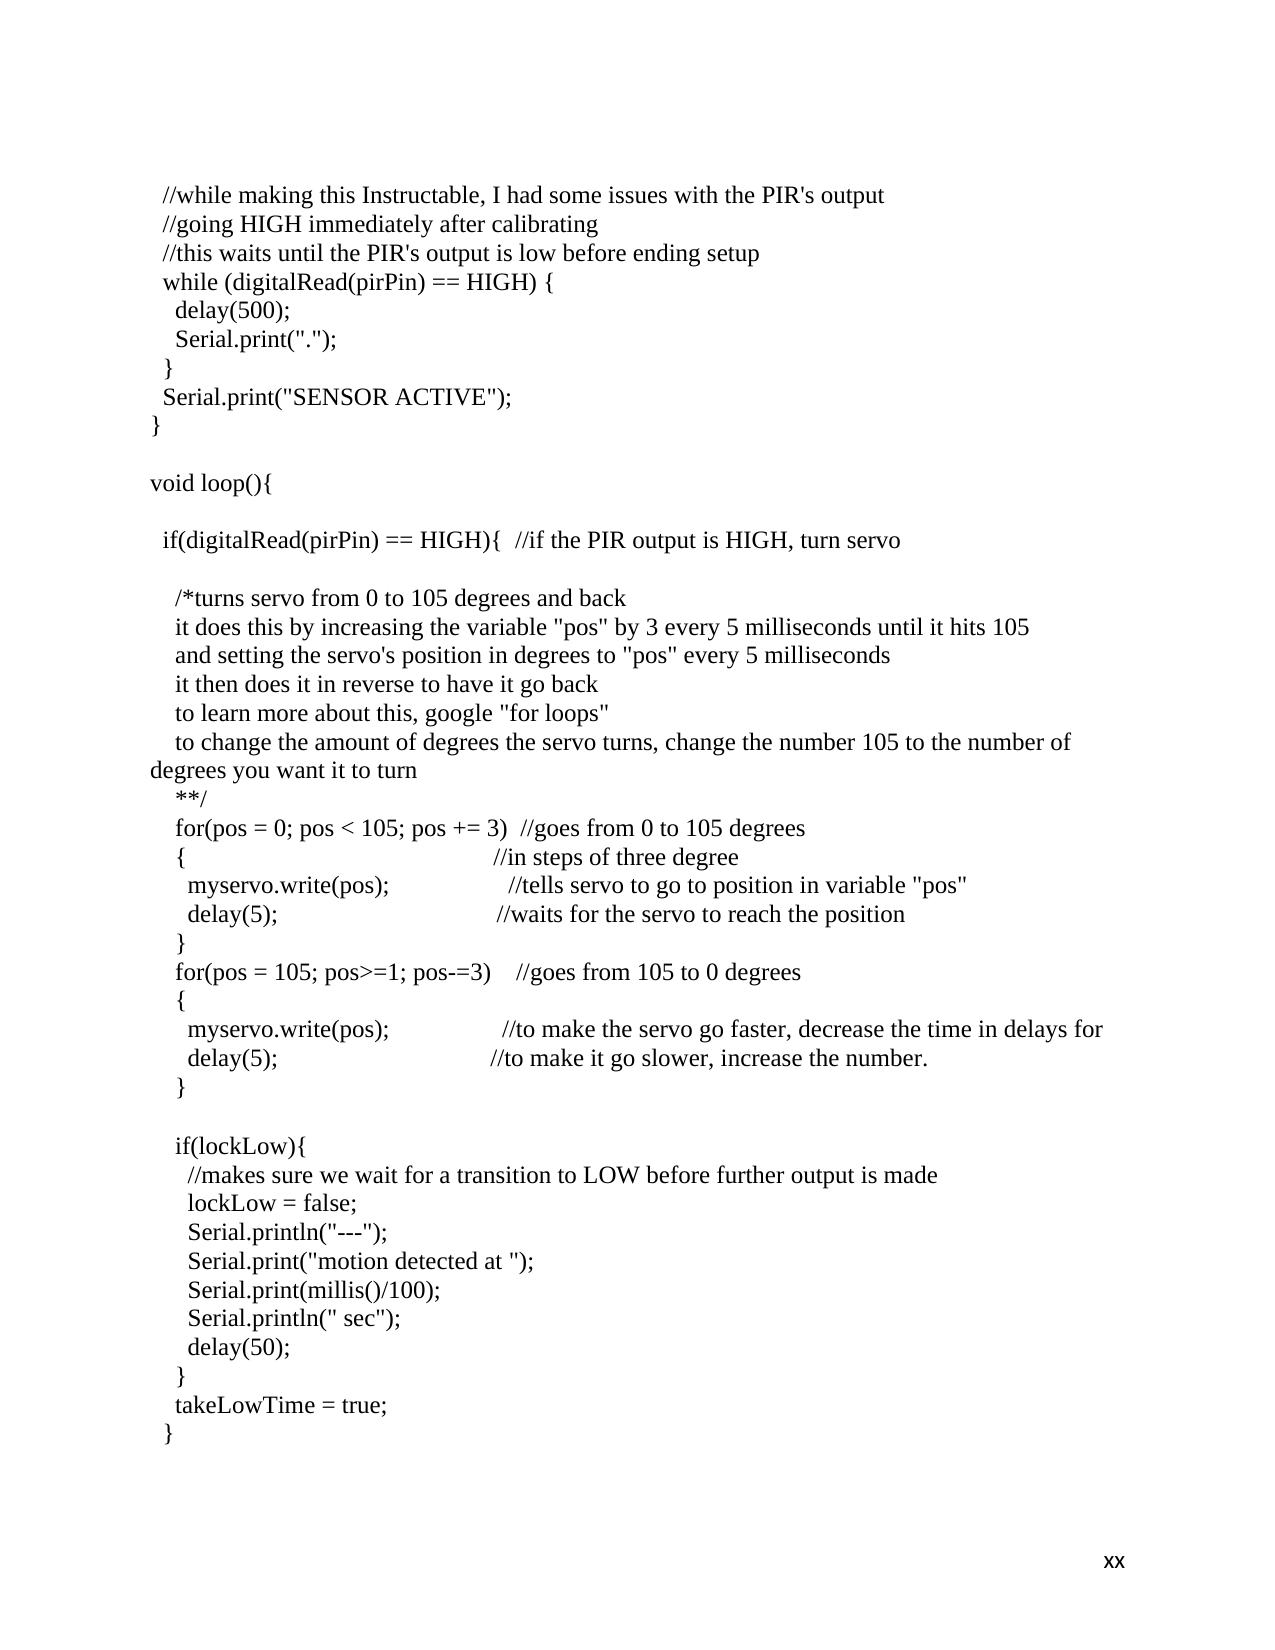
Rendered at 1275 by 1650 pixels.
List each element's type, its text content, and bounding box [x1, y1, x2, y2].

text //makes sure we wait for a transition to LOW before further output is made [150, 1160, 1125, 1188]
text **/ [150, 784, 1125, 813]
text for(pos = 105; pos>=1; pos-=3) //goes from 105 to 0 degrees [150, 957, 1125, 986]
text } [150, 928, 1125, 957]
text for(pos = 0; pos < 105; pos += 3) //goes from 0 to 105 degrees [150, 813, 1125, 842]
text it does this by increasing the variable "pos" by 3 every 5 milliseconds until it hits 105 [150, 612, 1125, 641]
text delay(5); //waits for the servo to reach the position [150, 899, 1125, 928]
text takeLowTime = true; [150, 1390, 1125, 1418]
text Serial.println("---"); [150, 1217, 1125, 1246]
text delay(50); [150, 1332, 1125, 1361]
text Serial.println(" sec"); [150, 1303, 1125, 1332]
text void loop(){ [150, 468, 1125, 497]
text /*turns servo from 0 to 105 degrees and back [150, 583, 1125, 612]
text Serial.print("."); [150, 324, 1125, 353]
text } [150, 1072, 1125, 1101]
text to learn more about this, google "for loops" [150, 698, 1125, 727]
text if(lockLow){ [150, 1131, 1125, 1160]
text { [150, 986, 1125, 1014]
text } [150, 411, 1125, 439]
text //going HIGH immediately after calibrating [150, 209, 1125, 238]
text } [150, 1361, 1125, 1390]
text if(digitalRead(pirPin) == HIGH){ //if the PIR output is HIGH, turn servo [150, 526, 1125, 554]
text //while making this Instructable, I had some issues with the PIR's output [150, 181, 1125, 209]
text while (digitalRead(pirPin) == HIGH) { [150, 267, 1125, 296]
text to change the amount of degrees the servo turns, change the number 105 to the number of degrees you want it to turn [150, 727, 1125, 784]
text Serial.print("motion detected at "); [150, 1246, 1125, 1275]
text and setting the servo's position in degrees to "pos" every 5 milliseconds [150, 641, 1125, 669]
text } [150, 353, 1125, 382]
text it then does it in reverse to have it go back [150, 669, 1125, 698]
text myservo.write(pos); //to make the servo go faster, decrease the time in delays for [150, 1014, 1125, 1043]
text } [150, 1418, 1125, 1447]
text lockLow = false; [150, 1188, 1125, 1217]
text //this waits until the PIR's output is low before ending setup [150, 238, 1125, 267]
text delay(500); [150, 296, 1125, 324]
text delay(5); //to make it go slower, increase the number. [150, 1043, 1125, 1072]
text { //in steps of three degree [150, 842, 1125, 871]
text Serial.print(millis()/100); [150, 1275, 1125, 1303]
text Serial.print("SENSOR ACTIVE"); [150, 382, 1125, 411]
text myservo.write(pos); //tells servo to go to position in variable "pos" [150, 871, 1125, 899]
